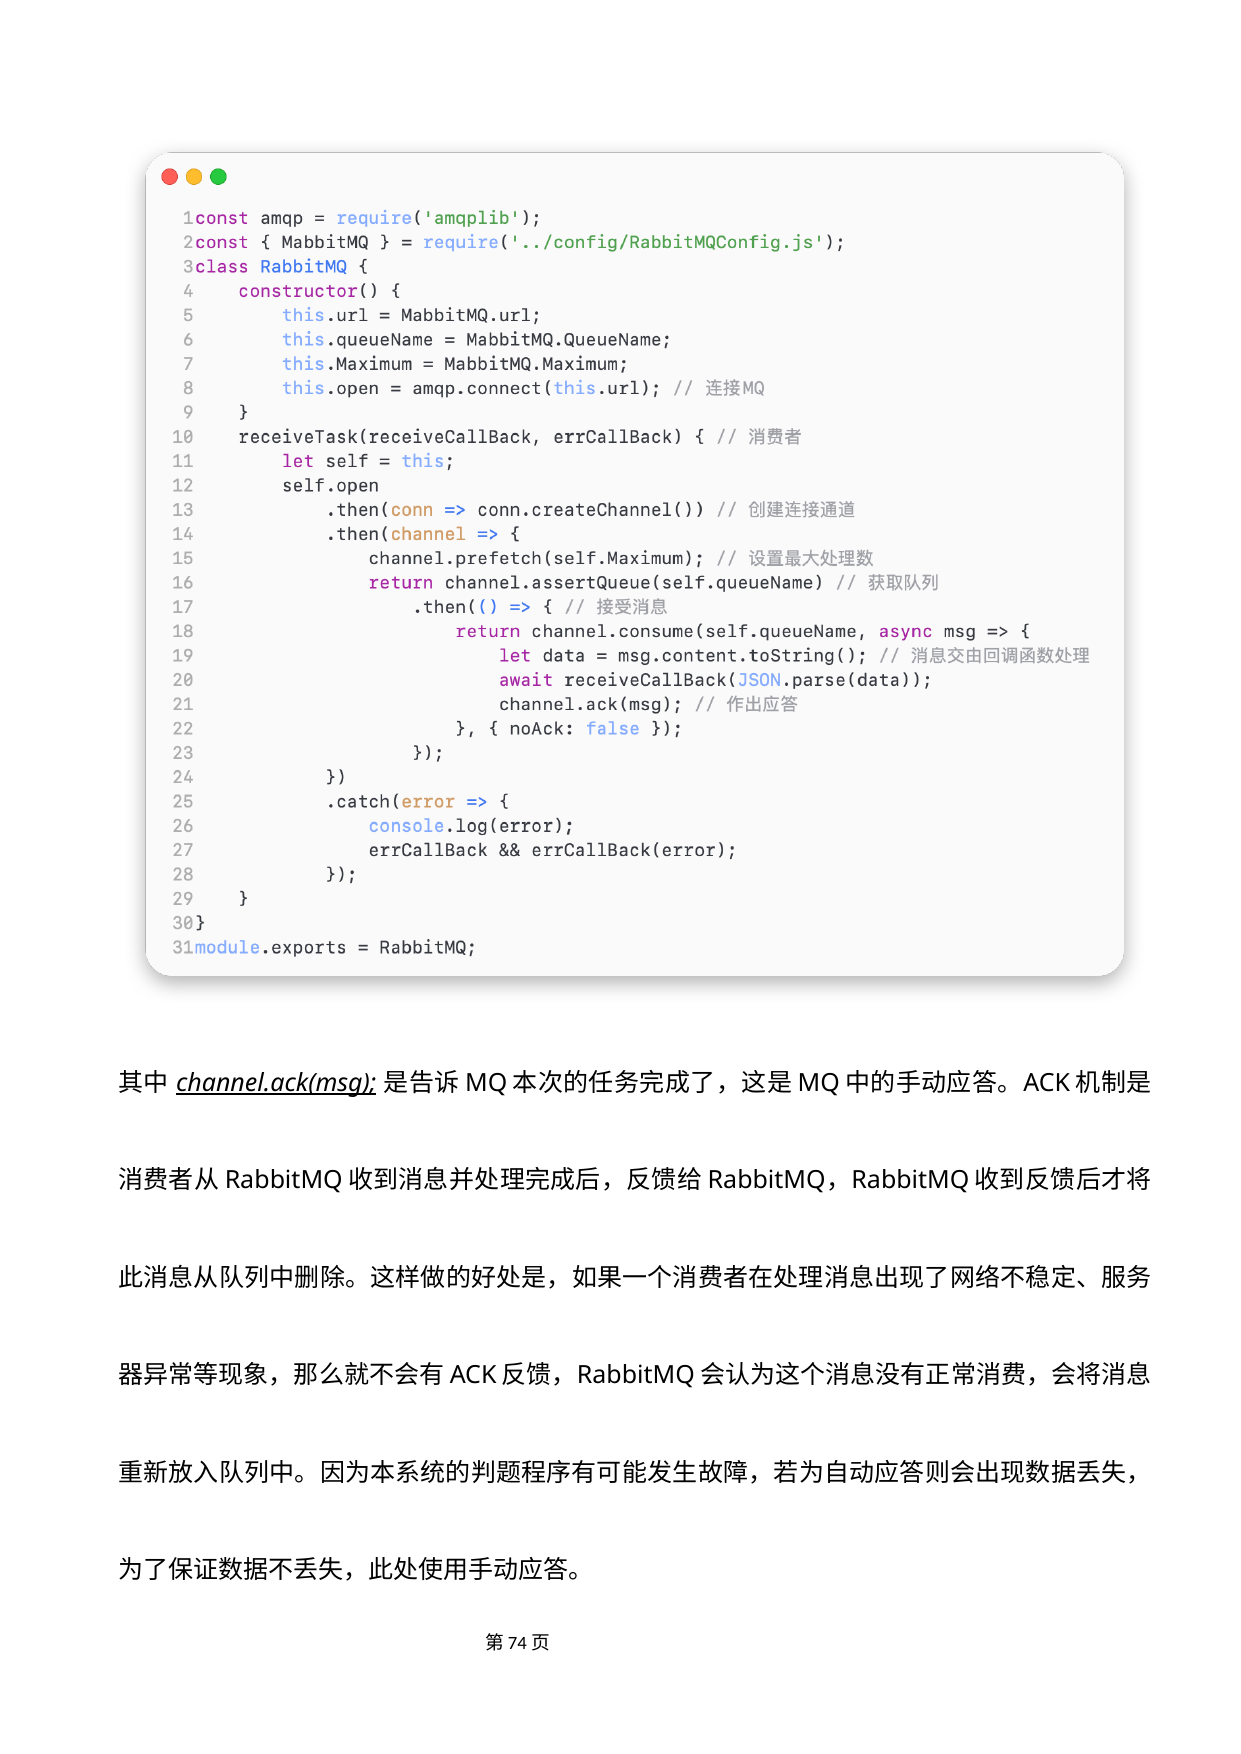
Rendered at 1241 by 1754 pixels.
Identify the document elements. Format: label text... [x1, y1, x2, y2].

list 其中 channel.ack(msg); 是告诉MQ本次的任务完成了，这是MQ中的手动应答。ACK机制是消费者从RabbitMQ收到消息并处理完成后，反馈给RabbitMQ，RabbitMQ收到反馈后才将此消息从队列中删除。这样做的好处是，如果一个消费者在处理消息出现了网络不稳定、服务器异常等现象，那么就不会有ACK反馈，RabbitMQ会认为这个消息没有正常消费，会将消息重新放入队列中。因为本系统的判题程序有可能发生故障，若为自动应答则会出现数据丢失，为了保证数据不丢失，此处使用手动应答。 [118, 1049, 1152, 1601]
picture [118, 125, 1151, 1003]
